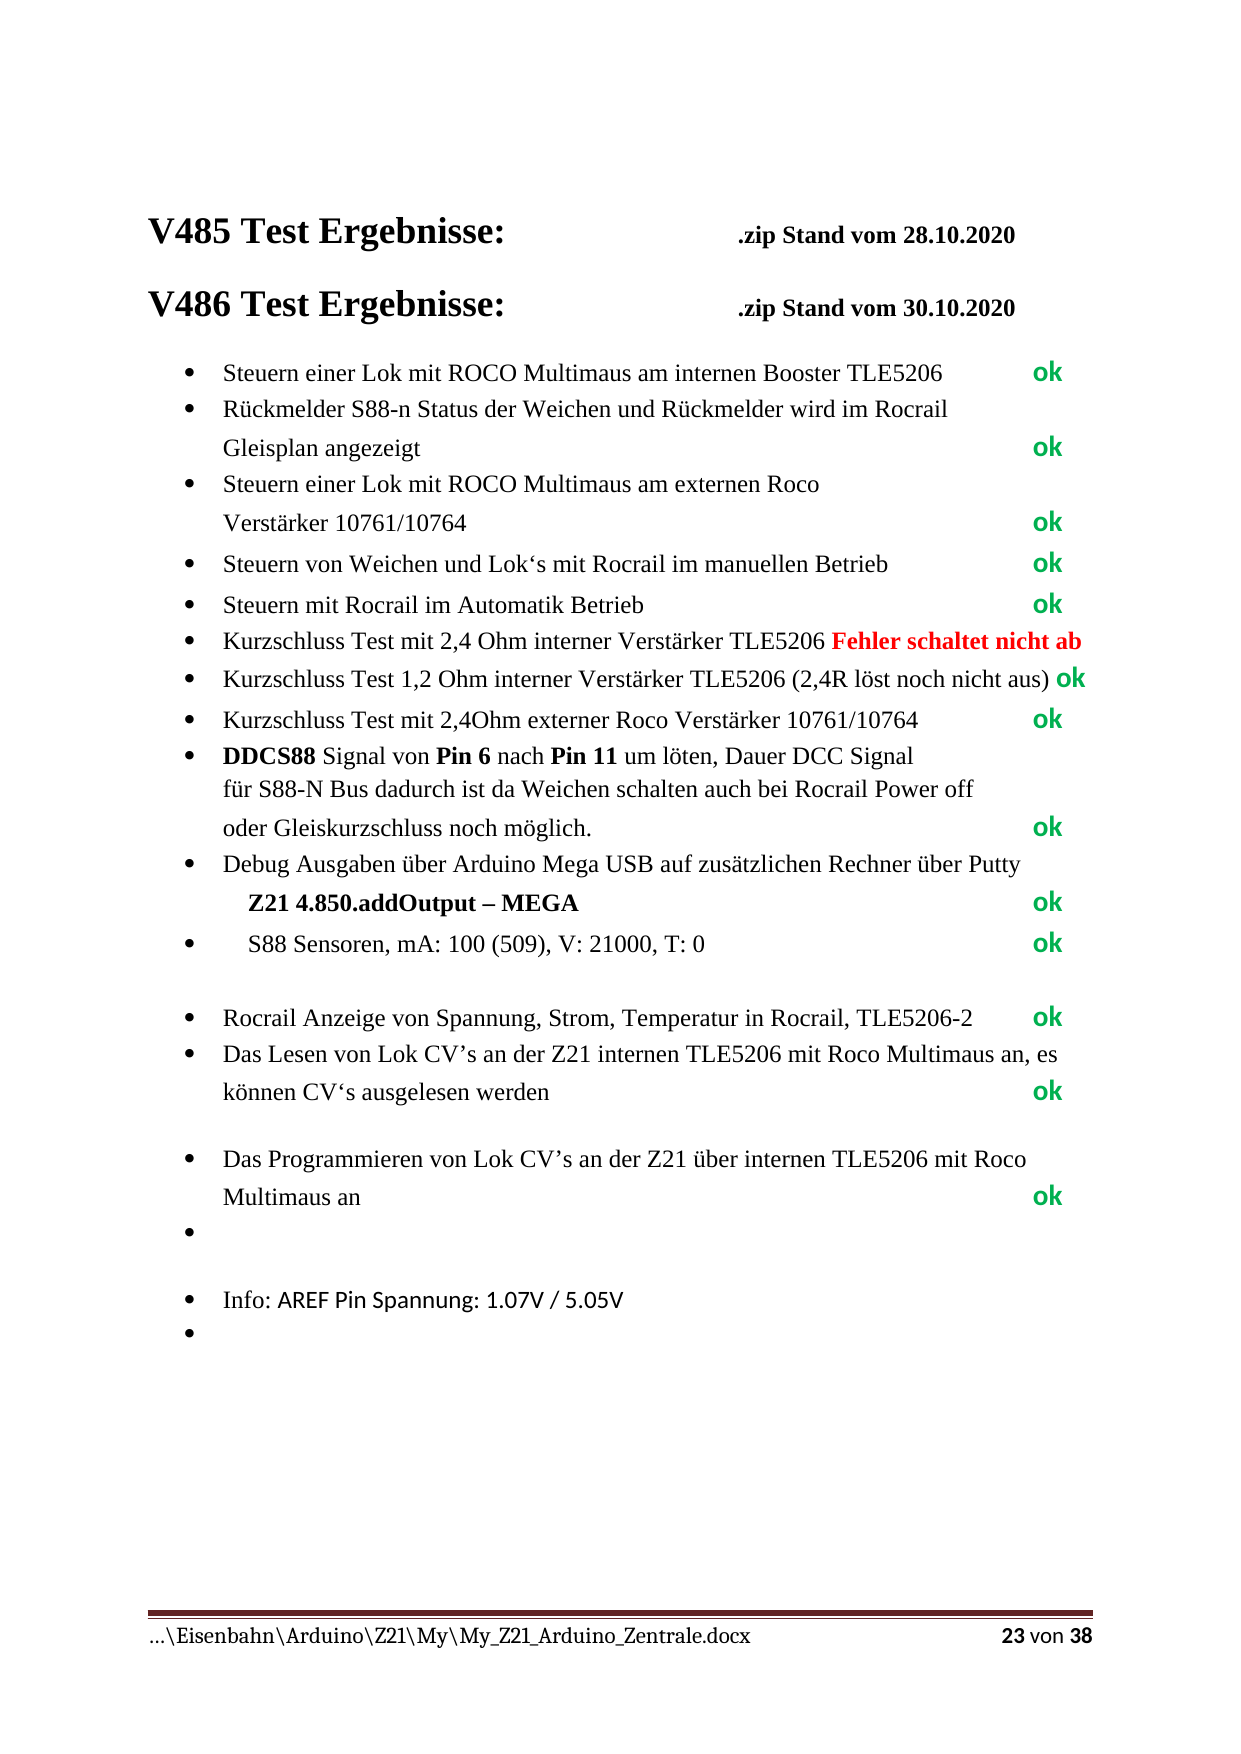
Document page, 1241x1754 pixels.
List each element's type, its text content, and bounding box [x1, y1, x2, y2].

list Debug Ausgaben über Arduino Mega USB auf zusätzlichen Rechner über Putty Z21 4.850.addOutput – MEGA ok [185, 849, 1093, 919]
list DDCS88 Signal von Pin 6 nach Pin 11 um löten, Dauer DCC Signal für S88-N Bus dadurch ist da Weichen schalten auch bei Rocrail Power off oder Gleiskurzschluss noch möglich. ok [185, 741, 1093, 844]
list Rückmelder S88-n Status der Weichen und Rückmelder wird im Rocrail Gleisplan angezeigt ok [185, 394, 1093, 464]
list Info: AREF Pin Spannung: 1.07V / 5.05V [185, 1284, 1093, 1315]
list Steuern einer Lok mit ROCO Multimaus am externen Roco Verstärker 10761/10764 ok [185, 469, 1093, 539]
subtitle V485 Test Ergebnisse: .zip Stand vom 28.10.2020 [148, 209, 1093, 252]
list Das Lesen von Lok CV’s an der Z21 internen TLE5206 mit Roco Multimaus an, es können CV‘s ausgelesen werden ok [185, 1039, 1093, 1140]
list Kurzschluss Test mit 2,4 Ohm interner Verstärker TLE5206 Fehler schaltet nicht ab [185, 626, 1093, 655]
list S88 Sensoren, mA: 100 (509), V: 21000, T: 0 ok [185, 924, 1093, 960]
list Kurzschluss Test 1,2 Ohm interner Verstärker TLE5206 (2,4R löst noch nicht aus) ok [185, 659, 1093, 695]
list Rocrail Anzeige von Spannung, Strom, Temperatur in Rocrail, TLE5206-2 ok [185, 998, 1093, 1034]
list Steuern einer Lok mit ROCO Multimaus am internen Booster TLE5206 ok [185, 353, 1093, 389]
list Steuern mit Rocrail im Automatik Betrieb ok [185, 585, 1093, 621]
list Kurzschluss Test mit 2,4Ohm externer Roco Verstärker 10761/10764 ok [185, 700, 1093, 736]
list Das Programmieren von Lok CV’s an der Z21 über internen TLE5206 mit Roco Multimaus an ok [185, 1144, 1093, 1213]
list Steuern von Weichen und Lok‘s mit Rocrail im manuellen Betrieb ok [185, 544, 1093, 580]
subtitle V486 Test Ergebnisse: .zip Stand vom 30.10.2020 [148, 281, 1093, 324]
